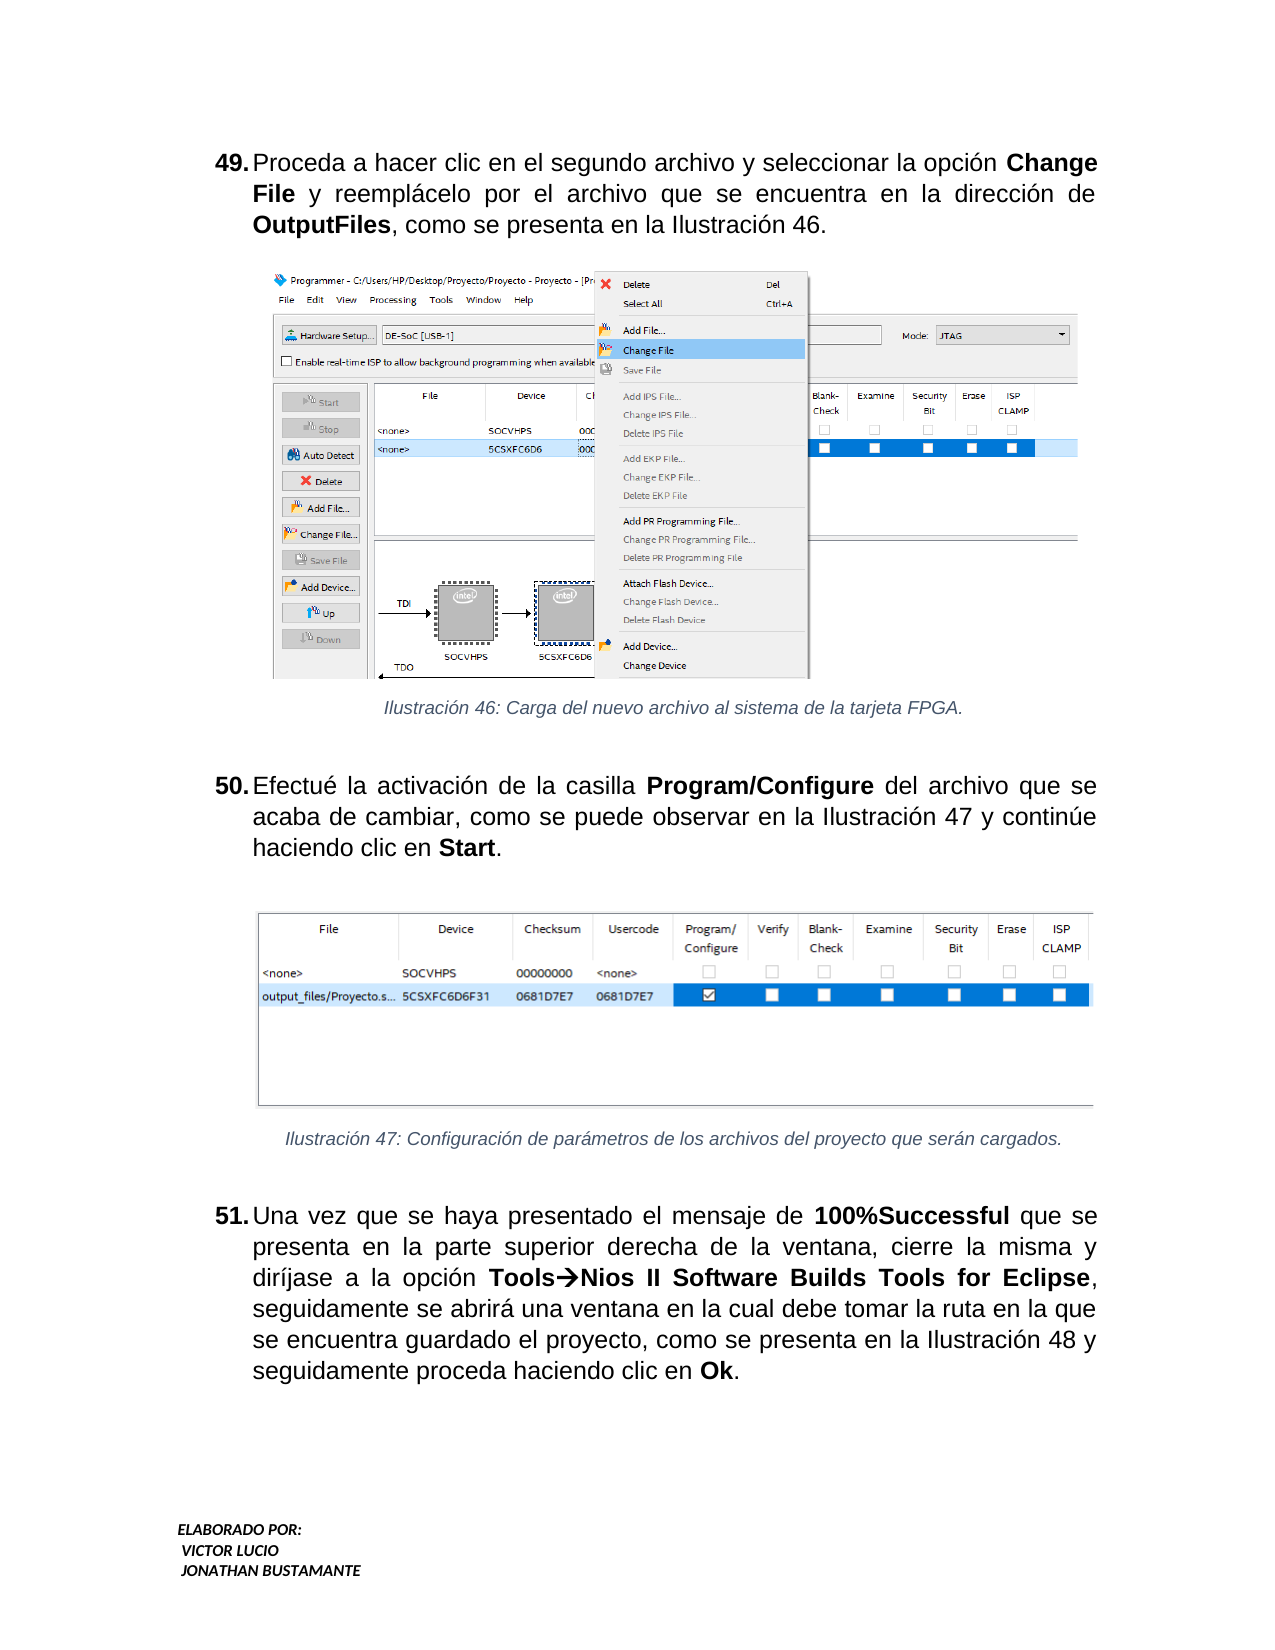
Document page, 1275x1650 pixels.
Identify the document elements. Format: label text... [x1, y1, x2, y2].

picture [255, 911, 1094, 1109]
list Proceda a hacer clic en el segundo archivo y seleccionar la opción Change File y reemplácelo por el archivo que se encuentra en la dirección de OutputFiles, como se presenta en la Ilustración 46. [215, 148, 1098, 238]
list Efectué la activación de la casilla Program/Configure del archivo que se acaba de cambiar, como se puede observar en la Ilustración 47 y continúe haciendo clic en Start. [215, 771, 1098, 861]
picture [272, 271, 1078, 679]
list Una vez que se haya presentado el mensaje de 100%Successful que se presenta en la parte superior derecha de la ventana, cierre la misma y diríjase a la opción ToolsNios II Software Builds Tools for Eclipse, seguidamente se abrirá una ventana en la cual debe tomar la ruta en la que se encuentra guardado el proyecto, como se presenta en la Ilustración 48 y seguidamente proceda haciendo clic en Ok. [215, 1201, 1098, 1385]
text Ilustración 46: Carga del nuevo archivo al sistema de la tarjeta FPGA. [251, 697, 1098, 719]
text Ilustración 47: Configuración de parámetros de los archivos del proyecto que serán cargados. [251, 1127, 1098, 1149]
